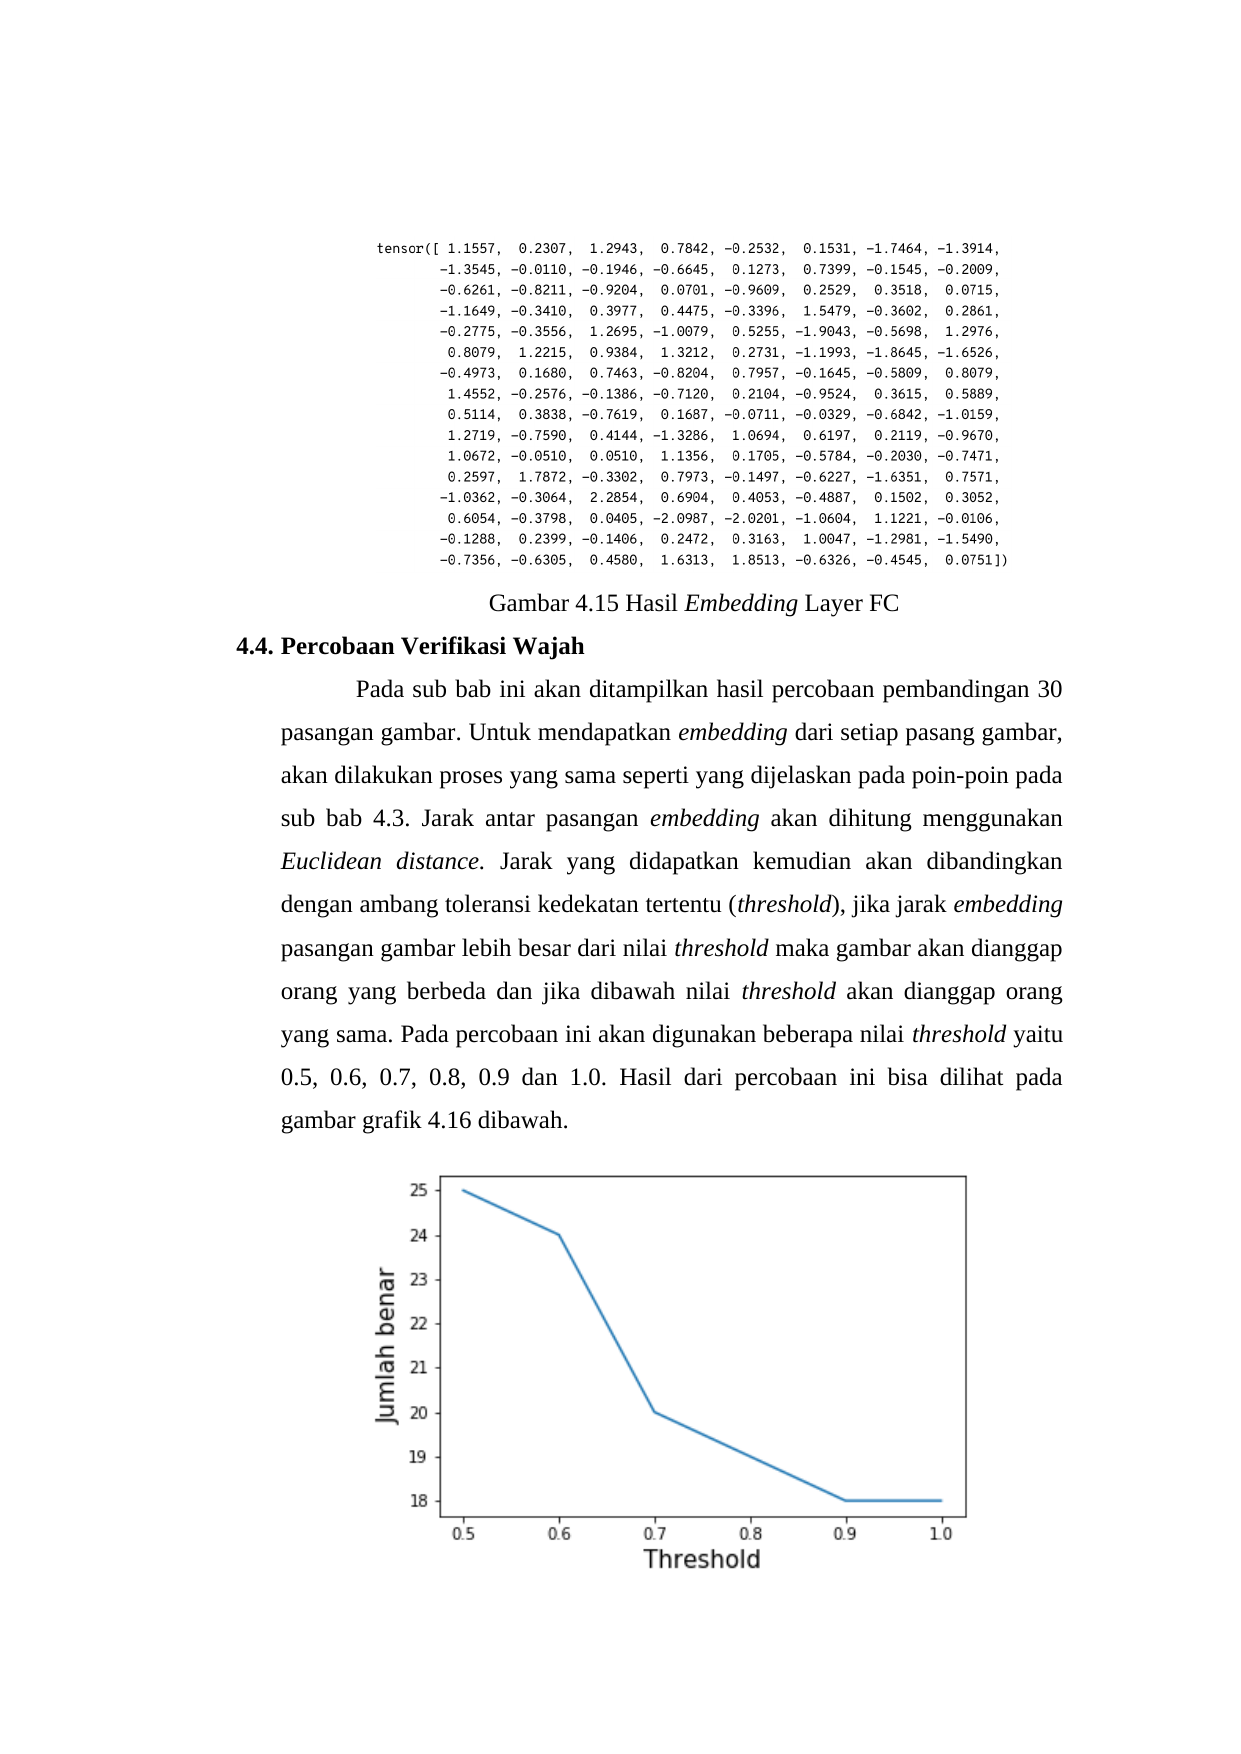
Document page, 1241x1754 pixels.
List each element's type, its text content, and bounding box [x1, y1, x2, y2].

list Gambar 4.15 Hasil Embedding Layer FC [325, 588, 1063, 616]
list Pada sub bab ini akan ditampilkan hasil percobaan pembandingan 30 pasangan gambar. Untuk mendapatkan embedding dari setiap pasang gambar, akan dilakukan proses yang sama seperti yang dijelaskan pada poin-poin pada sub bab 4.3. Jarak antar pasangan embedding akan dihitung menggunakan Euclidean distance. Jarak yang didapatkan kemudian akan dibandingkan dengan ambang toleransi kedekatan tertentu (threshold), jika jarak embedding pasangan gambar lebih besar dari nilai threshold maka gambar akan dianggap orang yang berbeda dan jika dibawah nilai threshold akan dianggap orang yang sama. Pada percobaan ini akan digunakan beberapa nilai threshold yaitu 0.5, 0.6, 0.7, 0.8, 0.9 dan 1.0. Hasil dari percobaan ini bisa dilihat pada gambar grafik 4.16 dibawah. [281, 674, 1063, 1134]
picture [376, 236, 1012, 573]
list Percobaan Verifikasi Wajah [236, 631, 1063, 659]
picture [355, 1148, 1033, 1573]
